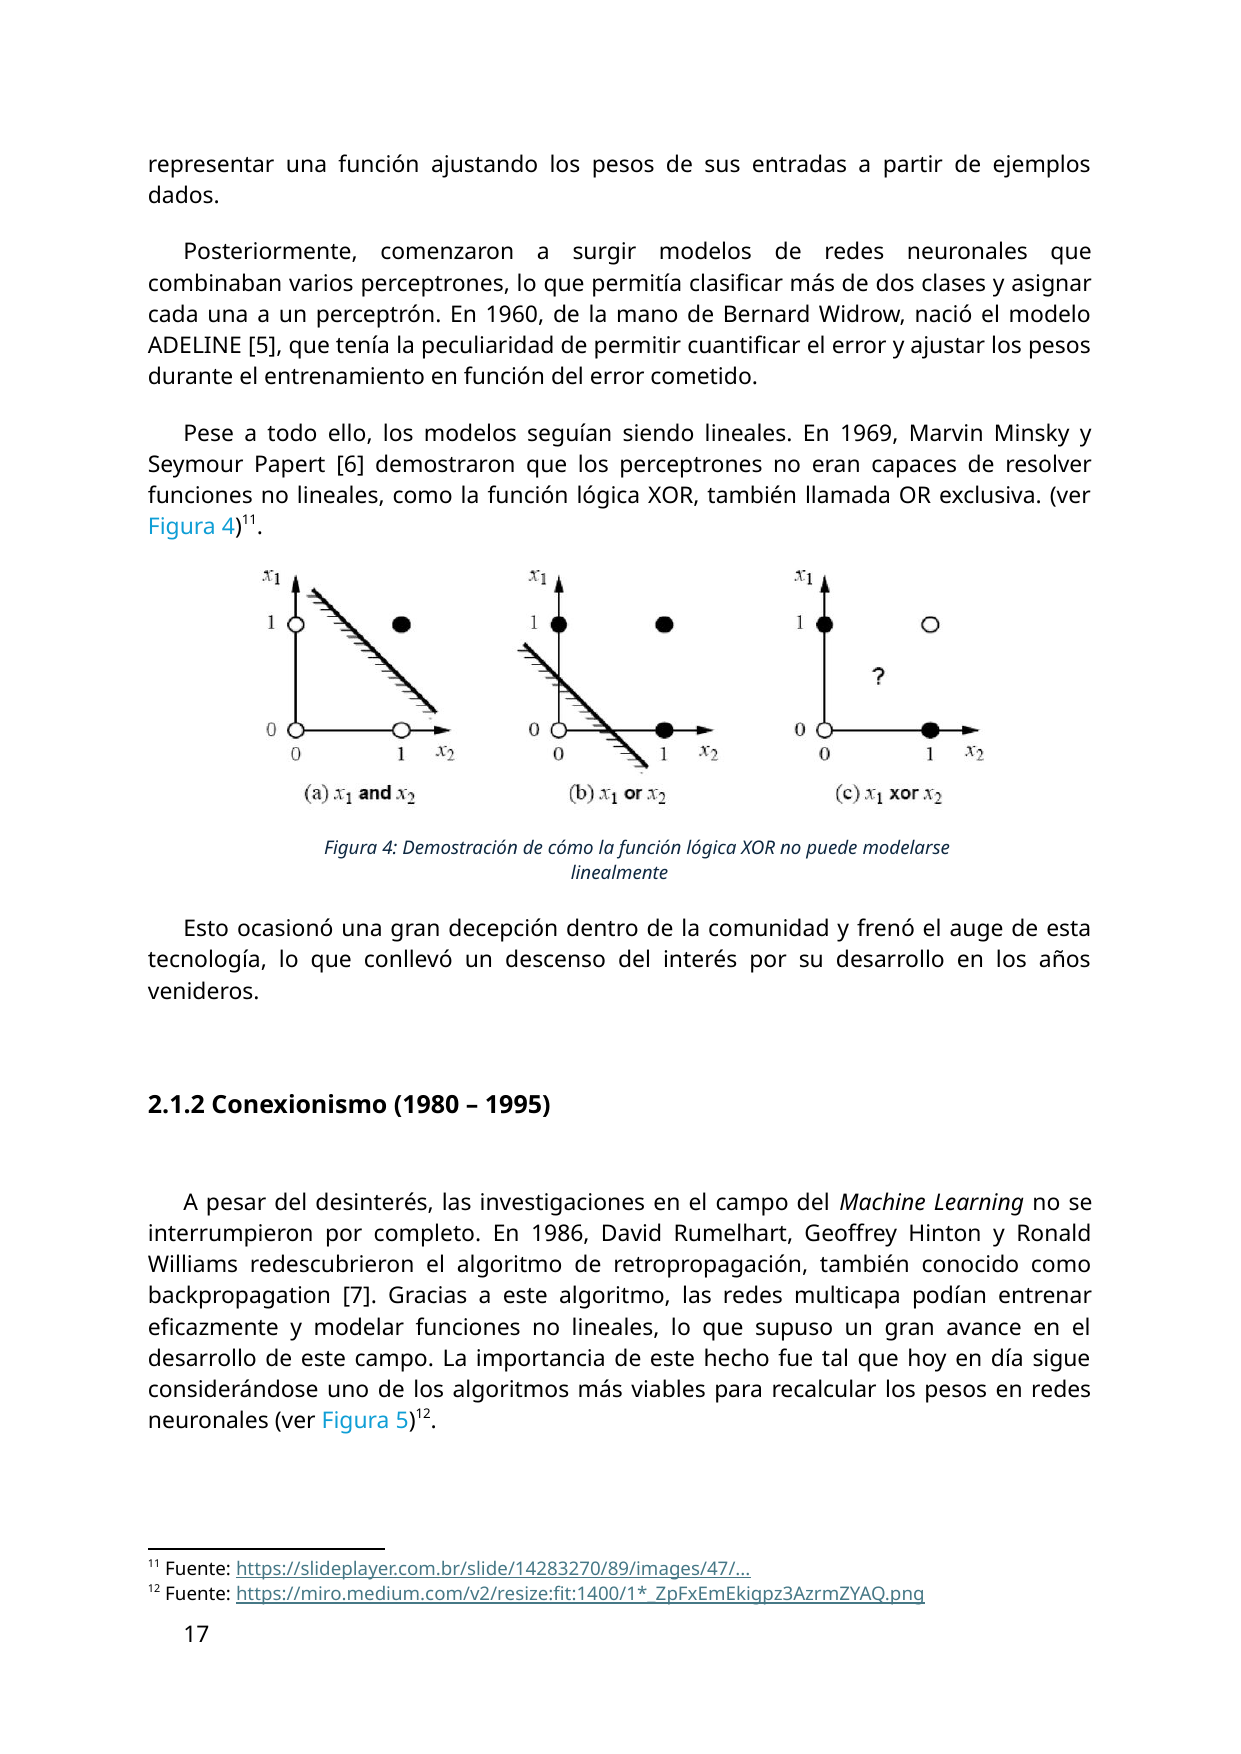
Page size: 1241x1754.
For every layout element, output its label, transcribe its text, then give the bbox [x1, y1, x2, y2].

text Posteriormente, comenzaron a surgir modelos de redes neuronales que combinaban varios perceptrones, lo que permitía clasificar más de dos clases y asignar cada una a un perceptrón. En 1960, de la mano de Bernard Widrow, nació el modelo ADELINE , que tenía la peculiaridad de permitir cuantificar el error y ajustar los pesos durante el entrenamiento en función del error cometido. [148, 235, 1092, 391]
text Pese a todo ello, los modelos seguían siendo lineales. En 1969, Marvin Minsky y Seymour Papert demostraron que los perceptrones no eran capaces de resolver funciones no lineales, como la función lógica XOR, también llamada OR exclusiva. (ver Figura 4). [148, 416, 1092, 541]
subtitle 2.1.2 Conexionismo (1980 – 1995) [148, 1087, 1092, 1121]
picture [239, 546, 1002, 825]
text A pesar del desinterés, las investigaciones en el campo del Machine Learning no se interrumpieron por completo. En 1986, David Rumelhart, Geoffrey Hinton y Ronald Williams redescubrieron el algoritmo de retropropagación, también conocido como backpropagation . Gracias a este algoritmo, las redes multicapa podían entrenar eficazmente y modelar funciones no lineales, lo que supuso un gran avance en el desarrollo de este campo. La importancia de este hecho fue tal que hoy en día sigue considerándose uno de los algoritmos más viables para recalcular los pesos en redes neuronales (ver Figura 5). [148, 1186, 1092, 1436]
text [148, 148, 1092, 210]
